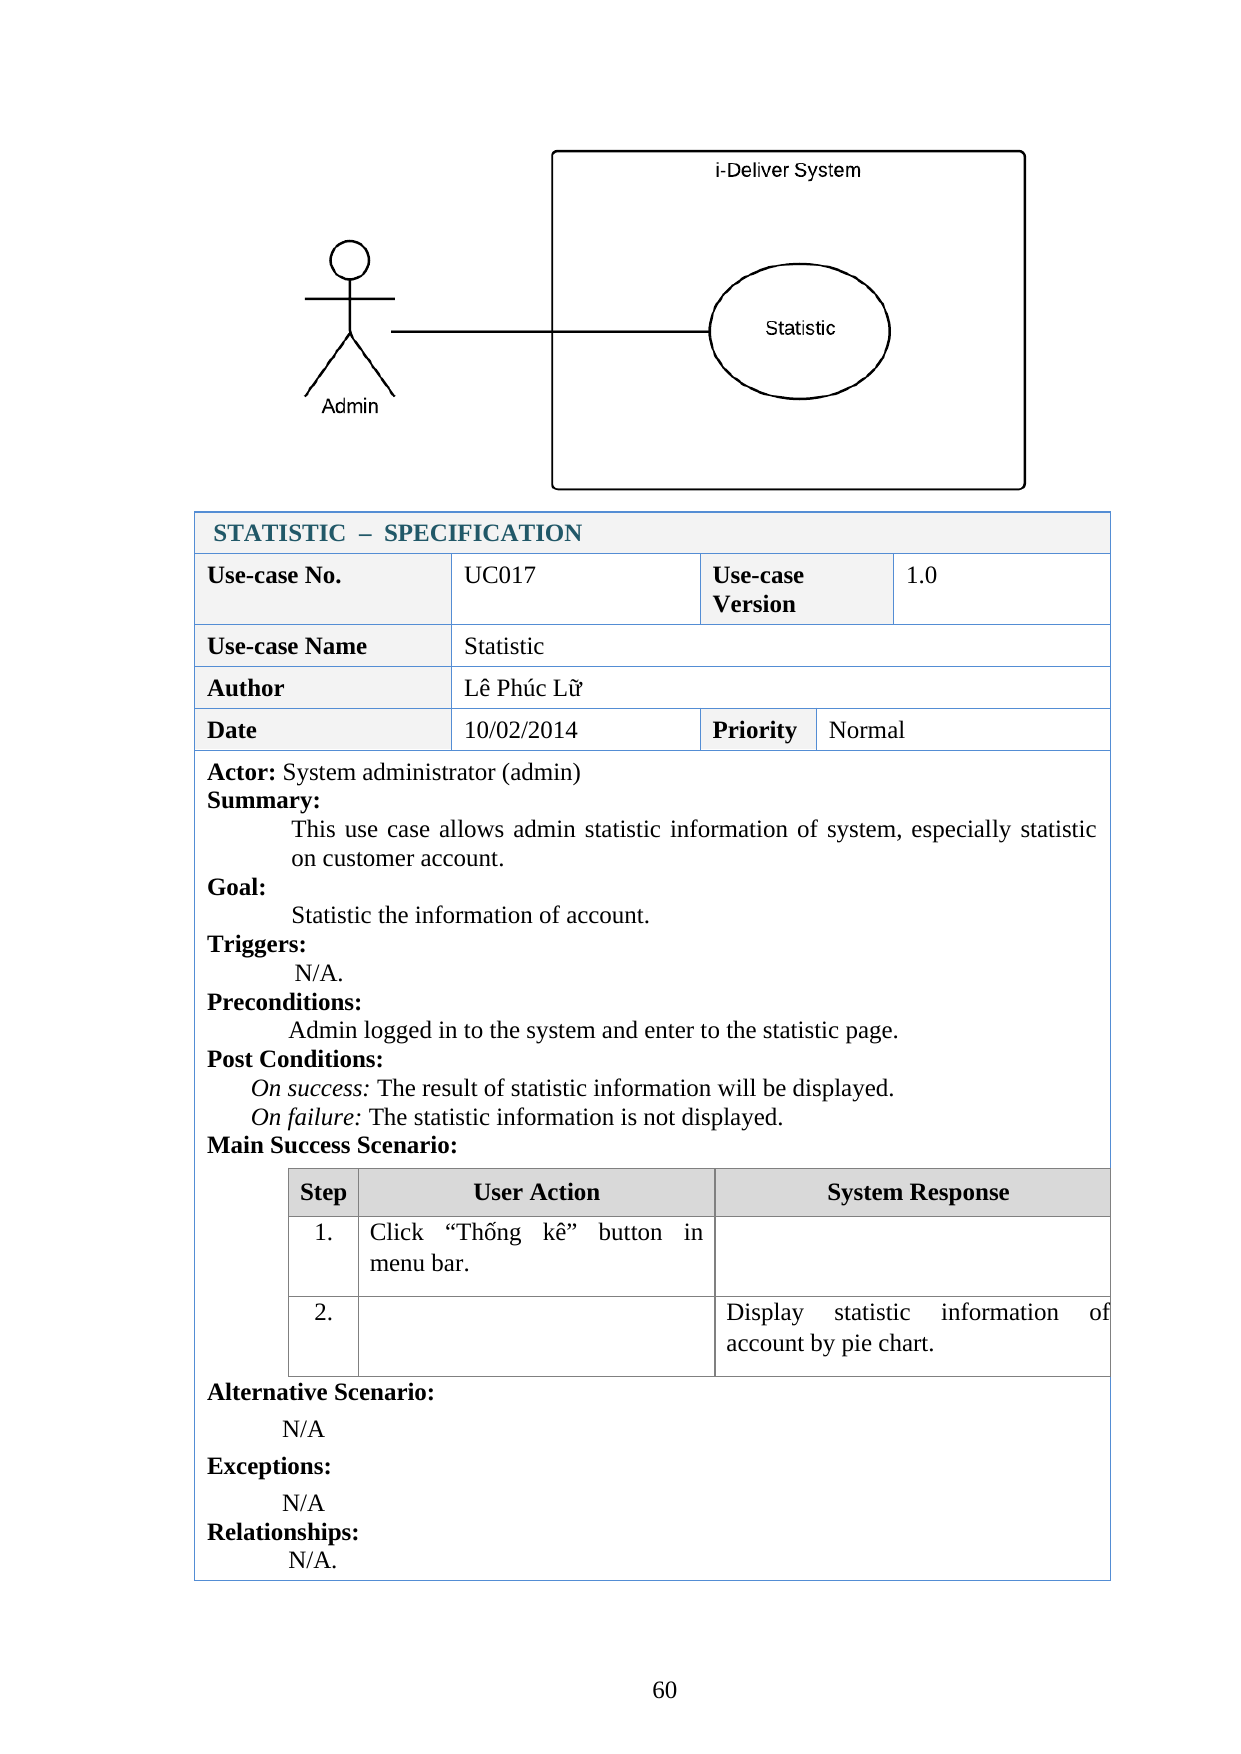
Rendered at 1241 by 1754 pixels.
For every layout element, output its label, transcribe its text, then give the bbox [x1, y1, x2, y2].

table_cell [195, 751, 1110, 1580]
table_cell Author [195, 667, 451, 708]
table_cell Priority [701, 709, 816, 749]
table_cell 1.0 [894, 554, 1110, 624]
table_cell Use-case Name [195, 625, 451, 666]
table_cell Lê Phúc Lữ [452, 667, 1110, 708]
table_cell Date [195, 709, 451, 749]
table_header STATISTIC – SPECIFICATION [195, 513, 1110, 553]
picture [299, 147, 1030, 493]
table_cell UC017 [452, 554, 700, 624]
table_cell 10/02/2014 [452, 709, 700, 749]
table_cell Statistic [452, 625, 1110, 666]
table_cell Use-case Version [701, 554, 893, 624]
table_cell Use-case No. [195, 554, 451, 624]
table_cell Normal [817, 709, 1110, 749]
